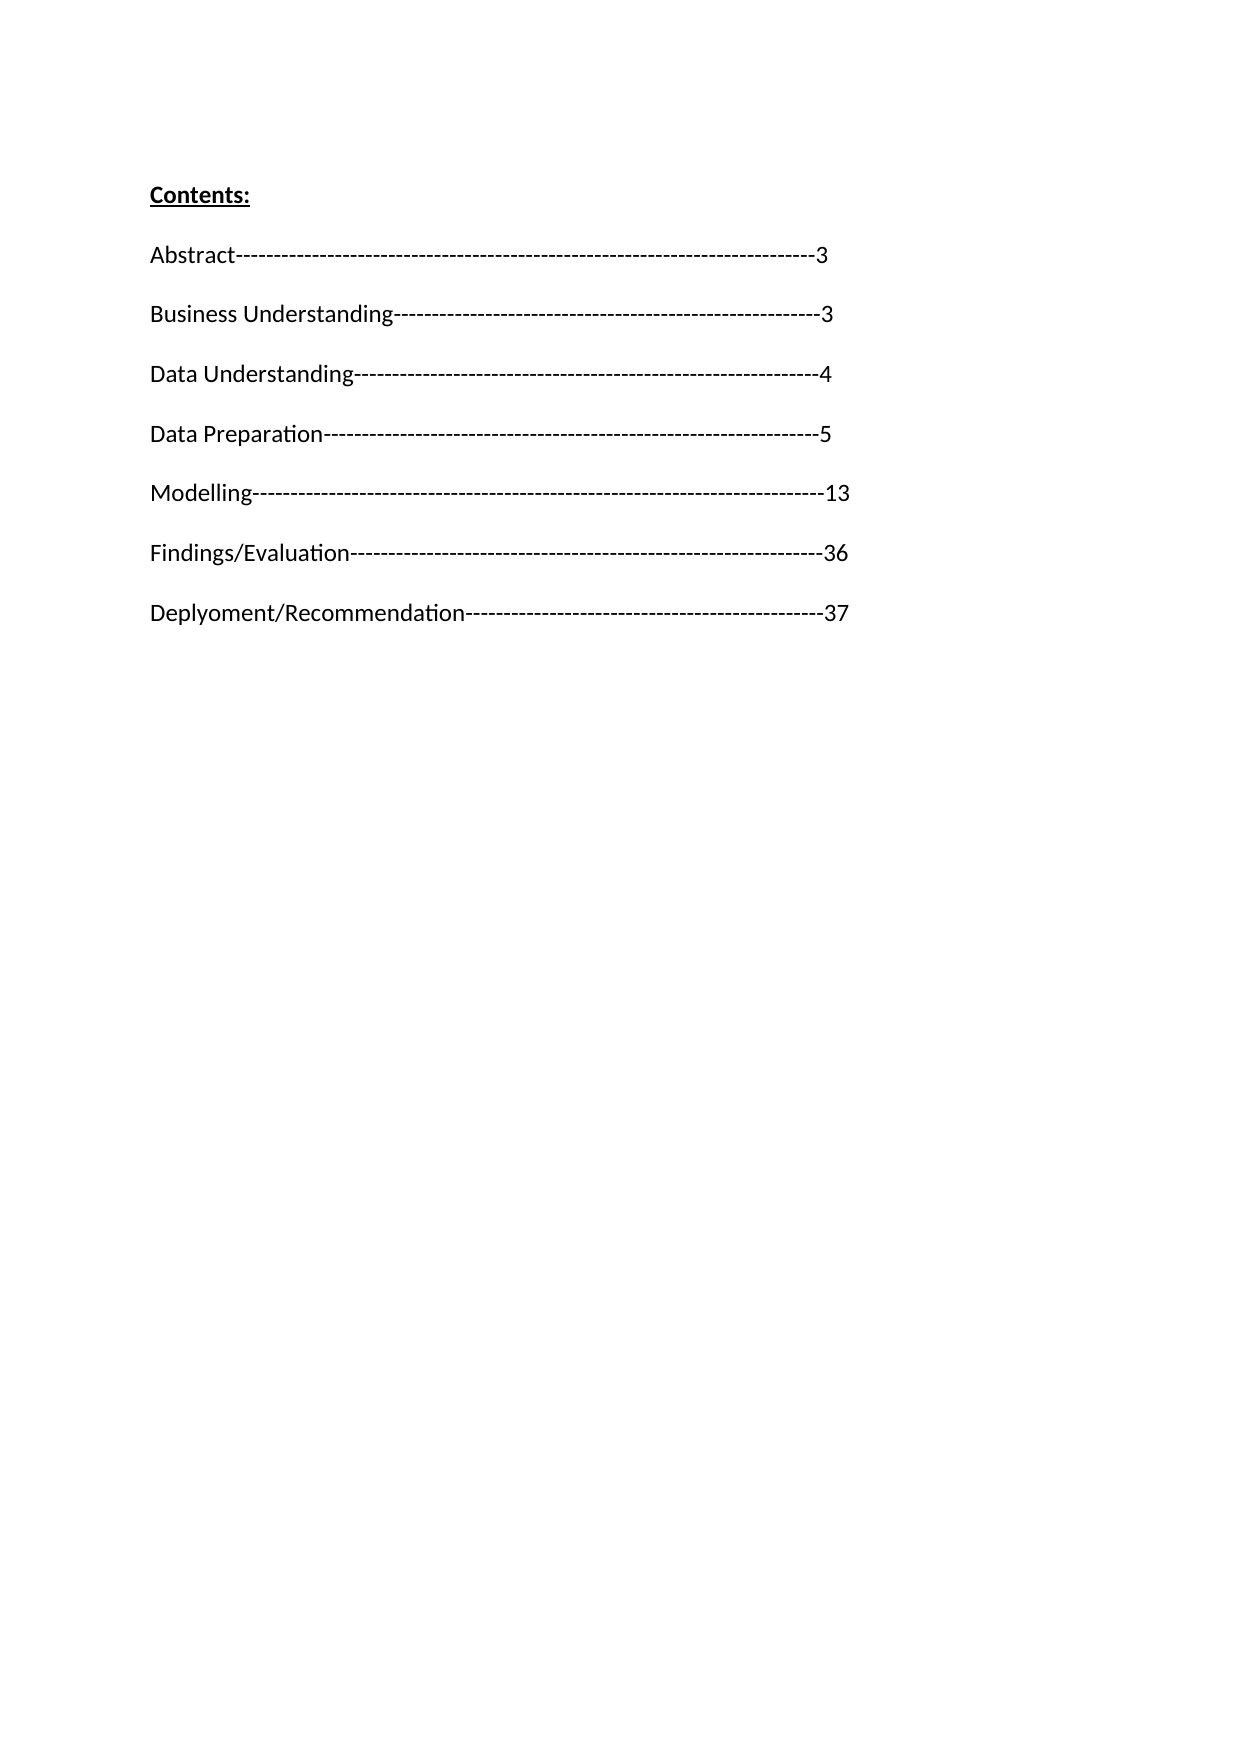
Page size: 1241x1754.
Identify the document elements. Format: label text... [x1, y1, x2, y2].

text Abstract----------------------------------------------------------------------------3 [150, 239, 1090, 269]
text Business Understanding--------------------------------------------------------3 [150, 298, 1090, 329]
text Deplyoment/Recommendation-----------------------------------------------37 [150, 597, 1090, 627]
text Data Preparation-----------------------------------------------------------------5 [150, 418, 1090, 448]
text Modelling---------------------------------------------------------------------------13 [150, 478, 1090, 508]
text Data Understanding-------------------------------------------------------------4 [150, 358, 1090, 389]
text Findings/Evaluation--------------------------------------------------------------36 [150, 537, 1090, 568]
text Contents: [150, 179, 1090, 210]
